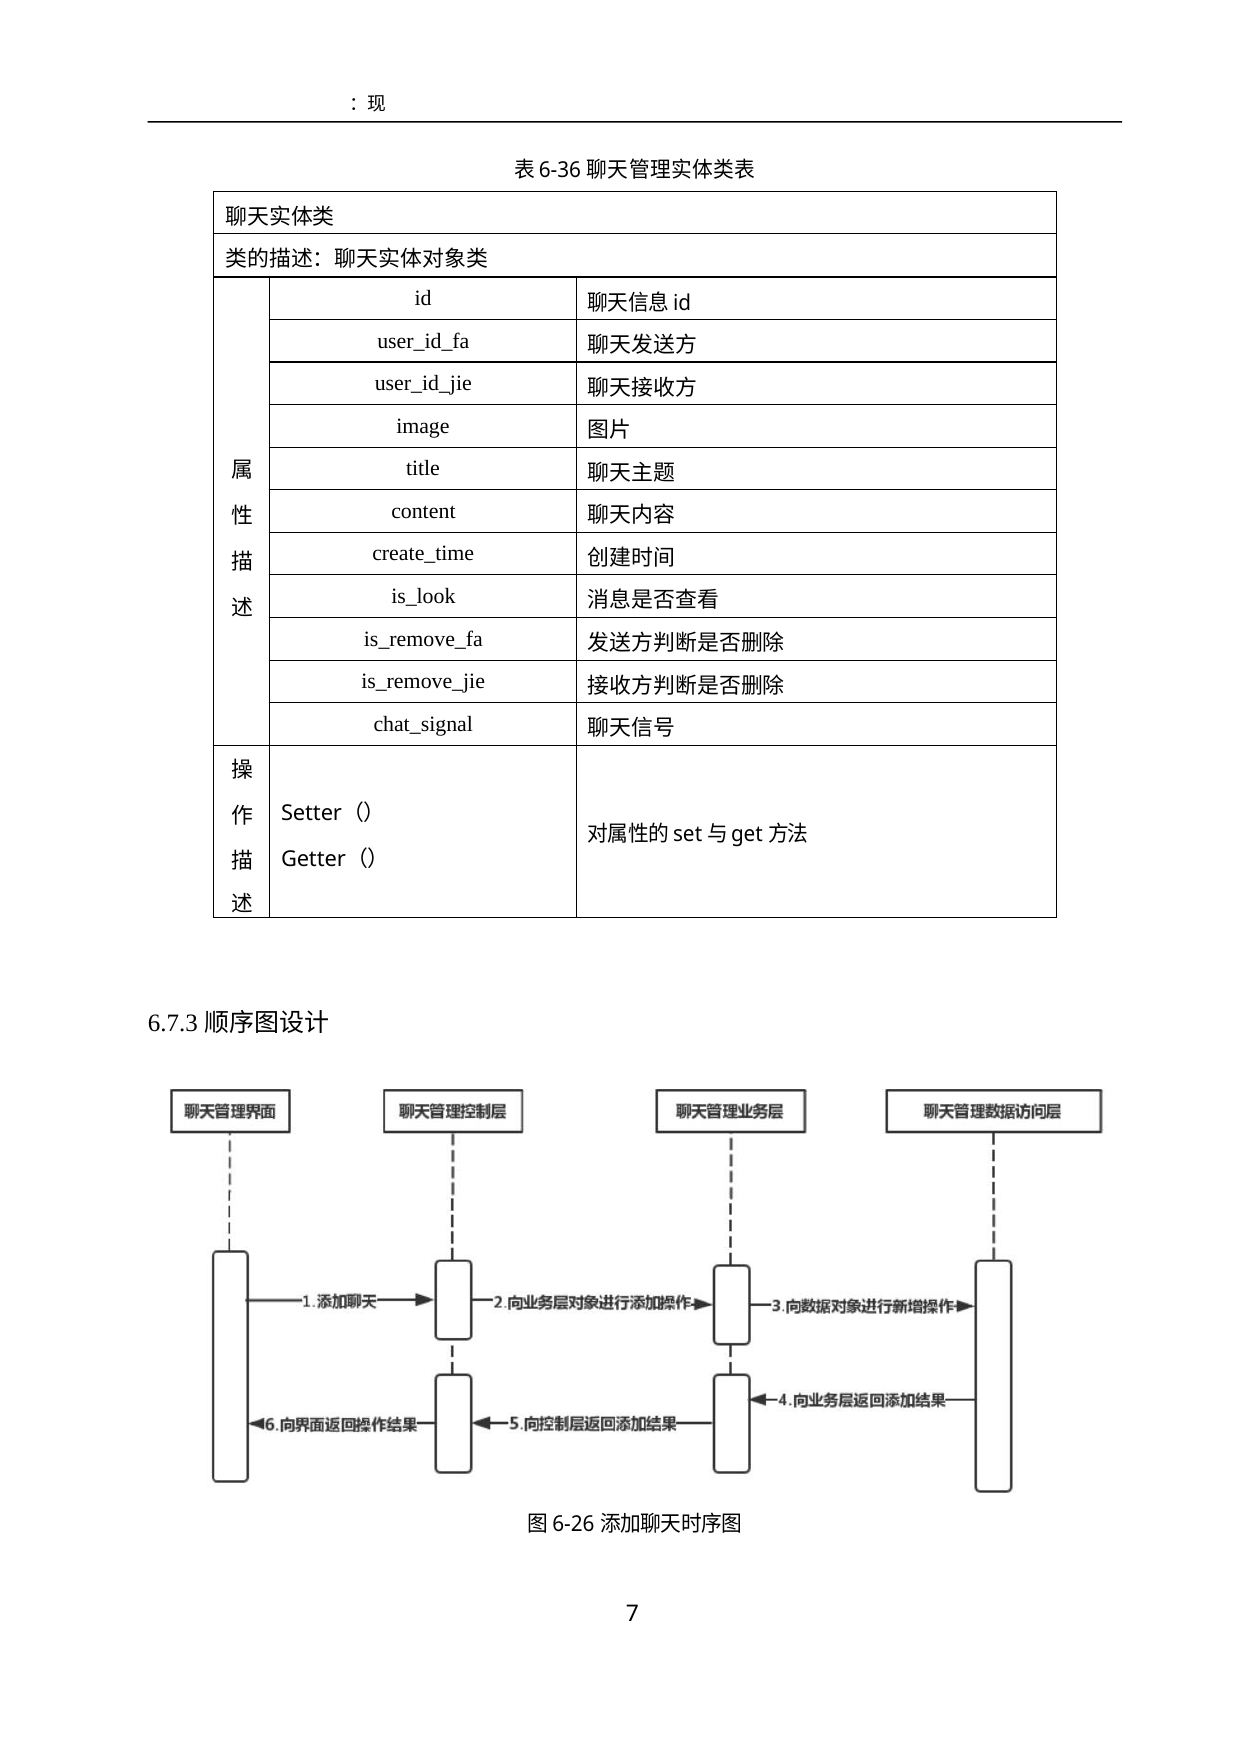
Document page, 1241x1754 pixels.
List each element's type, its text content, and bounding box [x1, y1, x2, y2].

list 顺序图设计 [148, 1003, 1146, 1039]
table_cell 发送方判断是否删除 [577, 618, 1056, 659]
table_cell user_id_jie [270, 363, 576, 404]
picture [168, 1089, 1107, 1494]
table_cell 聊天主题 [577, 448, 1056, 489]
table_cell 类的描述：聊天实体对象类 [214, 234, 1056, 276]
table_cell 图片 [577, 405, 1056, 447]
table_header 聊天实体类 [214, 192, 1056, 232]
table_cell 聊天发送方 [577, 320, 1056, 361]
table_cell Setter（） Getter（） [270, 746, 576, 917]
table_cell 消息是否查看 [577, 575, 1056, 617]
table_cell 聊天内容 [577, 490, 1056, 532]
table_cell content [270, 490, 576, 532]
table_cell create_time [270, 533, 576, 574]
text 图 6-26 添加聊天时序图 [443, 1494, 827, 1537]
table_cell is_look [270, 575, 576, 617]
table_cell image [270, 405, 576, 447]
text 表 6-36 聊天管理实体类表 [443, 152, 826, 184]
table_cell title [270, 448, 576, 489]
table_cell user_id_fa [270, 320, 576, 361]
table_cell 聊天信息 id [577, 278, 1056, 319]
table_cell is_remove_jie [270, 661, 576, 702]
table_cell is_remove_fa [270, 618, 576, 659]
table_cell chat_signal [270, 703, 576, 744]
table_cell 对属性的 set 与 get 方法 [577, 746, 1056, 917]
table_cell 属性描述 [214, 278, 269, 744]
table_cell 创建时间 [577, 533, 1056, 574]
table_cell 操作描 述 [214, 746, 269, 917]
table_cell id [270, 278, 576, 319]
table_cell 聊天信号 [577, 703, 1056, 744]
table_cell 接收方判断是否删除 [577, 661, 1056, 702]
table_cell 聊天接收方 [577, 363, 1056, 404]
